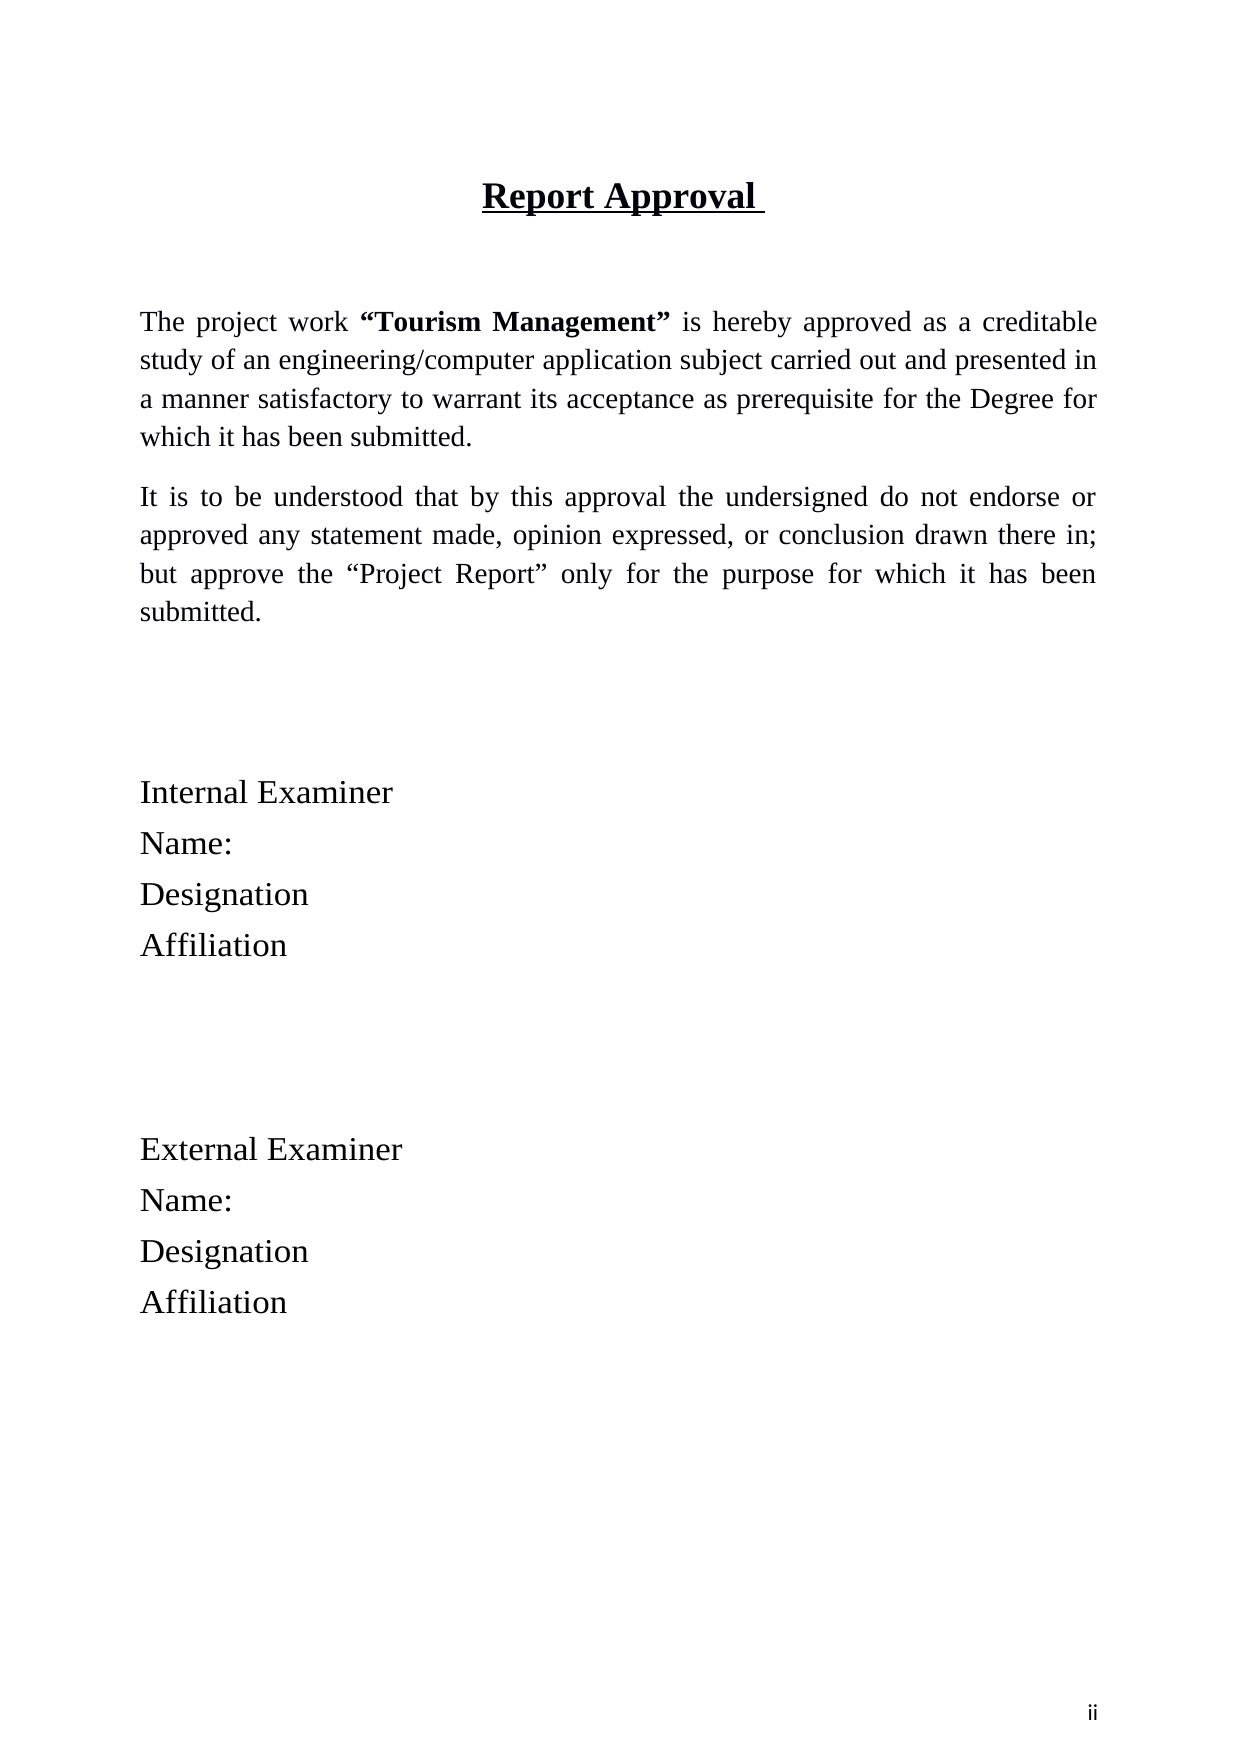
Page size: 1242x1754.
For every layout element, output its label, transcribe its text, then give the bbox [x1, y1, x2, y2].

list Designation [139, 1232, 1098, 1270]
text The project work “Tourism Management” is hereby approved as a creditable study of an engineering/computer application subject carried out and presented in a manner satisfactory to warrant its acceptance as prerequisite for the Degree for which it has been submitted. [139, 304, 1098, 453]
list Affiliation [139, 926, 1098, 964]
text It is to be understood that by this approval the undersigned do not endorse or approved any statement made, opinion expressed, or conclusion drawn there in; but approve the “Project Report” only for the purpose for which it has been submitted. [139, 479, 1098, 628]
list Name: [139, 823, 1098, 862]
list Affiliation [139, 1283, 1098, 1321]
text Report Approval [139, 174, 1098, 217]
list Designation [139, 874, 1098, 913]
list External Examiner [139, 1130, 1098, 1168]
list Internal Examiner [139, 772, 1098, 811]
list Name: [139, 1181, 1098, 1219]
